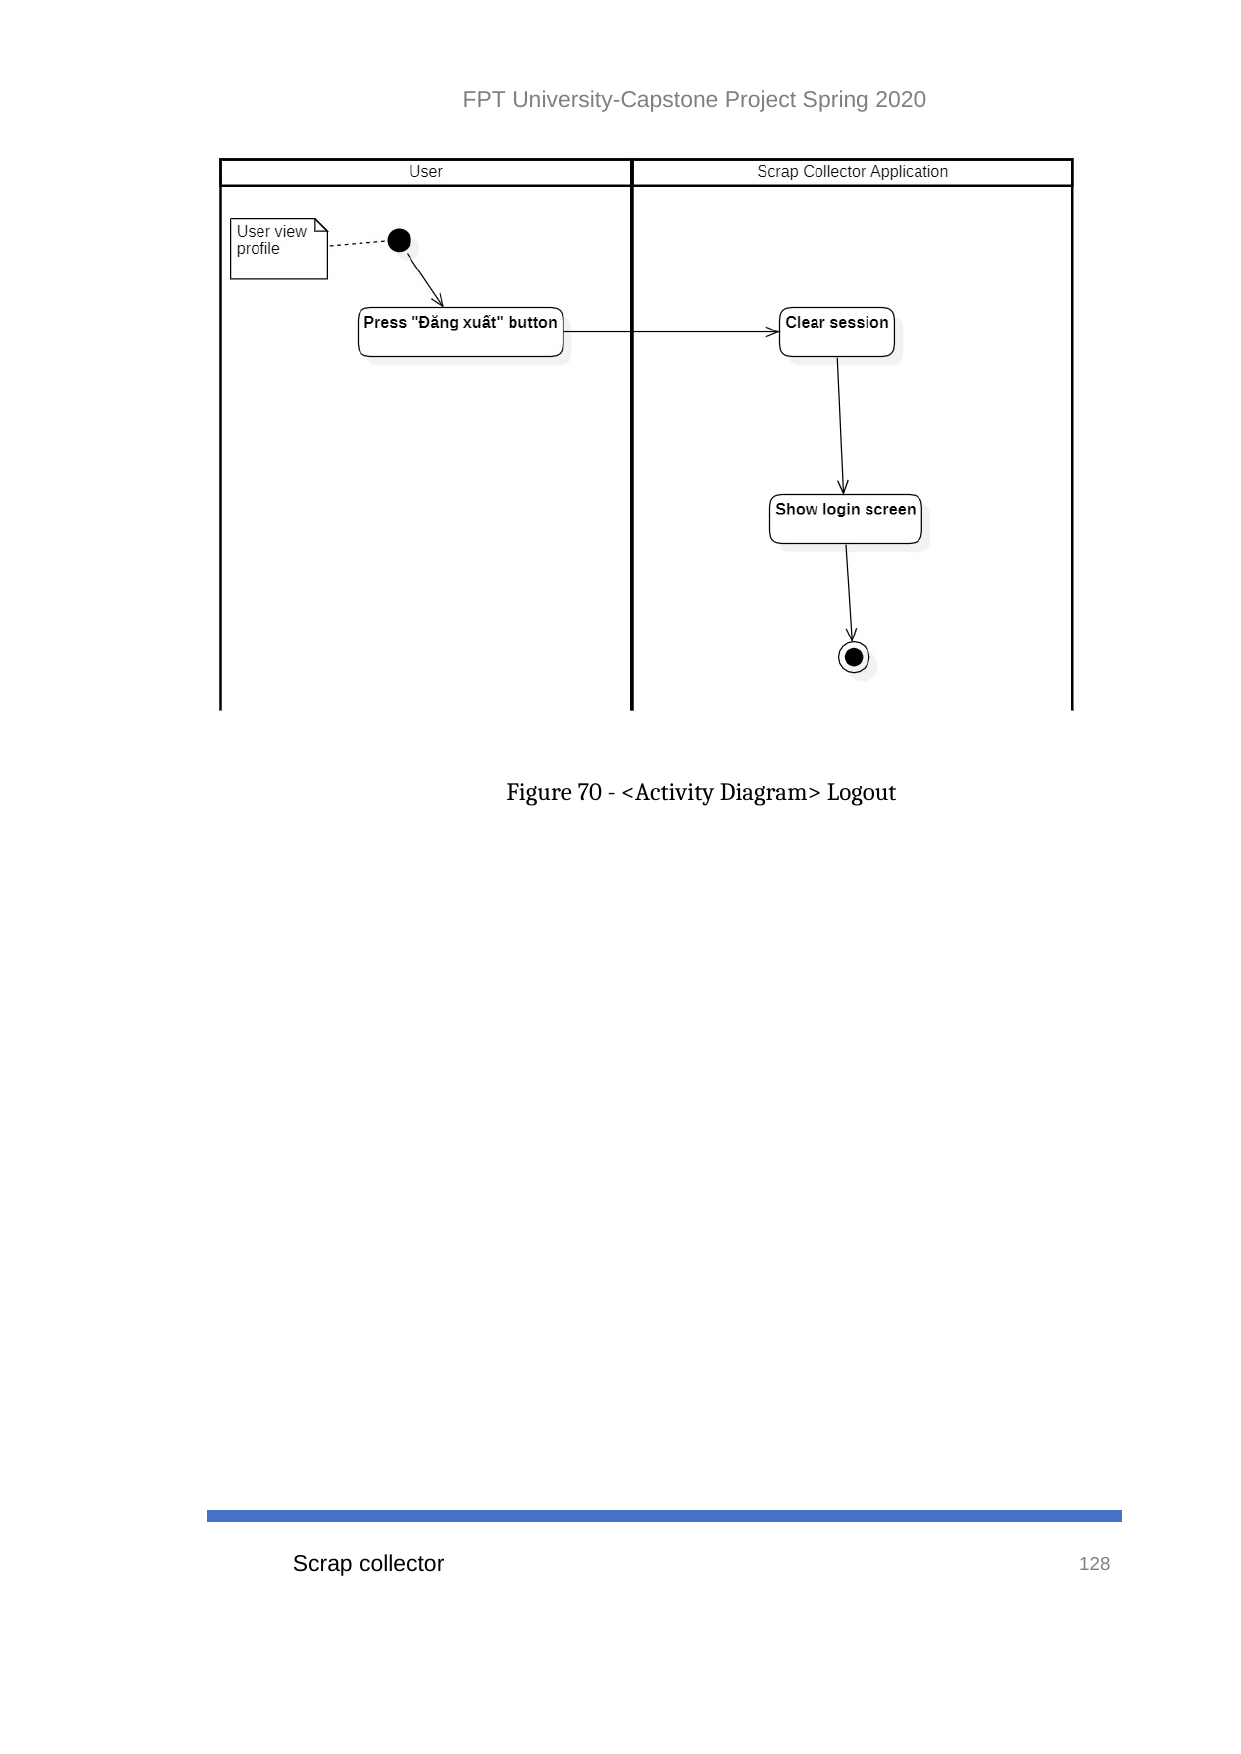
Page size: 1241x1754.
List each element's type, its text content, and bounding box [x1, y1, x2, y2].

picture [208, 147, 1121, 759]
